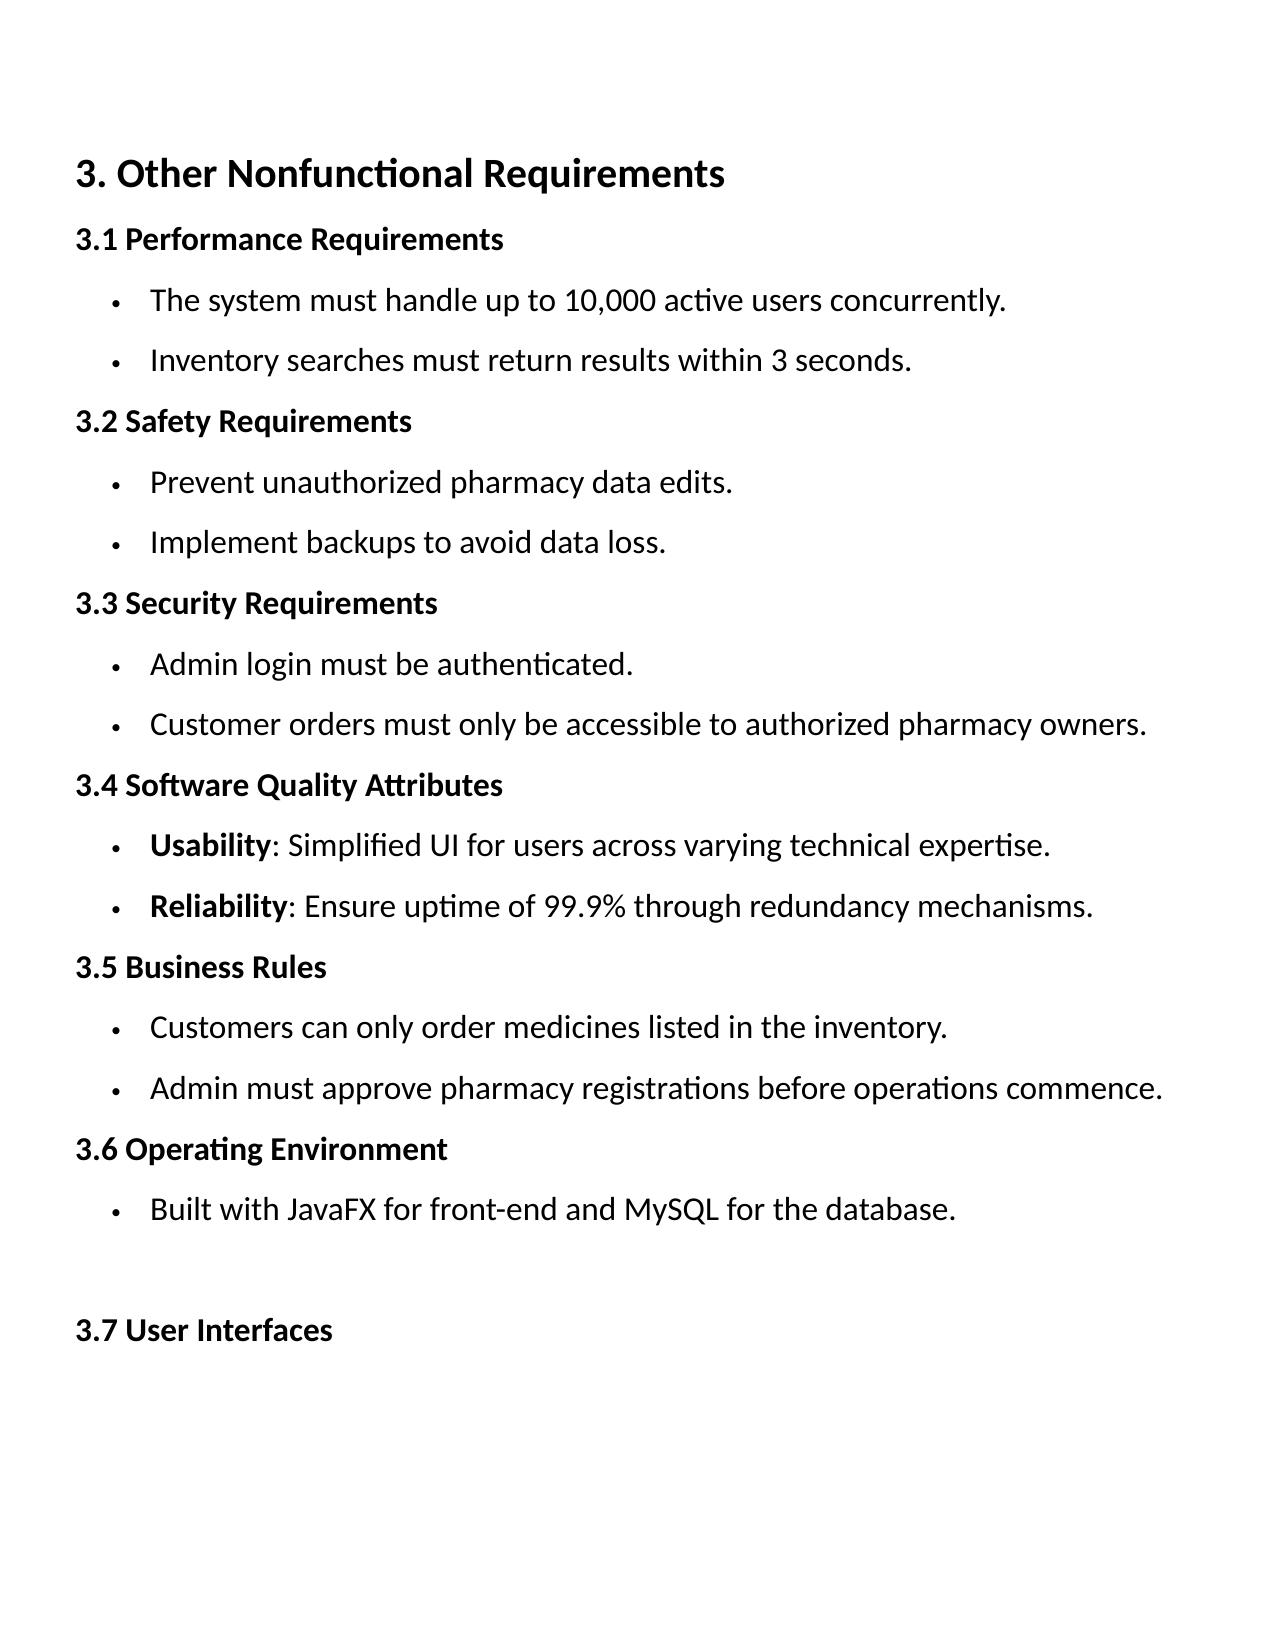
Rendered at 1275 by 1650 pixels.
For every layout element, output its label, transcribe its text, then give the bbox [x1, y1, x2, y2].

list Prevent unauthorized pharmacy data edits. [112, 461, 1200, 501]
list Admin must approve pharmacy registrations before operations commence. [112, 1067, 1200, 1108]
text 3.2 Safety Requirements [75, 400, 1200, 441]
list Inventory searches must return results within 3 seconds. [112, 339, 1200, 380]
list The system must handle up to 10,000 active users concurrently. [112, 279, 1200, 319]
text 3.7 User Interfaces [75, 1309, 1200, 1350]
text 3.5 Business Rules [75, 946, 1200, 986]
list Reliability: Ensure uptime of 99.9% through redundancy mechanisms. [112, 885, 1200, 926]
list Customer orders must only be accessible to authorized pharmacy owners. [112, 703, 1200, 744]
list Admin login must be authenticated. [112, 642, 1200, 683]
text 3. Other Nonfunctional Requirements [75, 147, 1200, 197]
text 3.4 Software Quality Attributes [75, 764, 1200, 804]
list Usability: Simplified UI for users across varying technical expertise. [112, 824, 1200, 865]
list Built with JavaFX for front-end and MySQL for the database. [112, 1188, 1200, 1229]
list Implement backups to avoid data loss. [112, 521, 1200, 562]
text 3.3 Security Requirements [75, 582, 1200, 623]
text 3.6 Operating Environment [75, 1127, 1200, 1168]
list Customers can only order medicines listed in the inventory. [112, 1006, 1200, 1047]
text 3.1 Performance Requirements [75, 218, 1200, 259]
